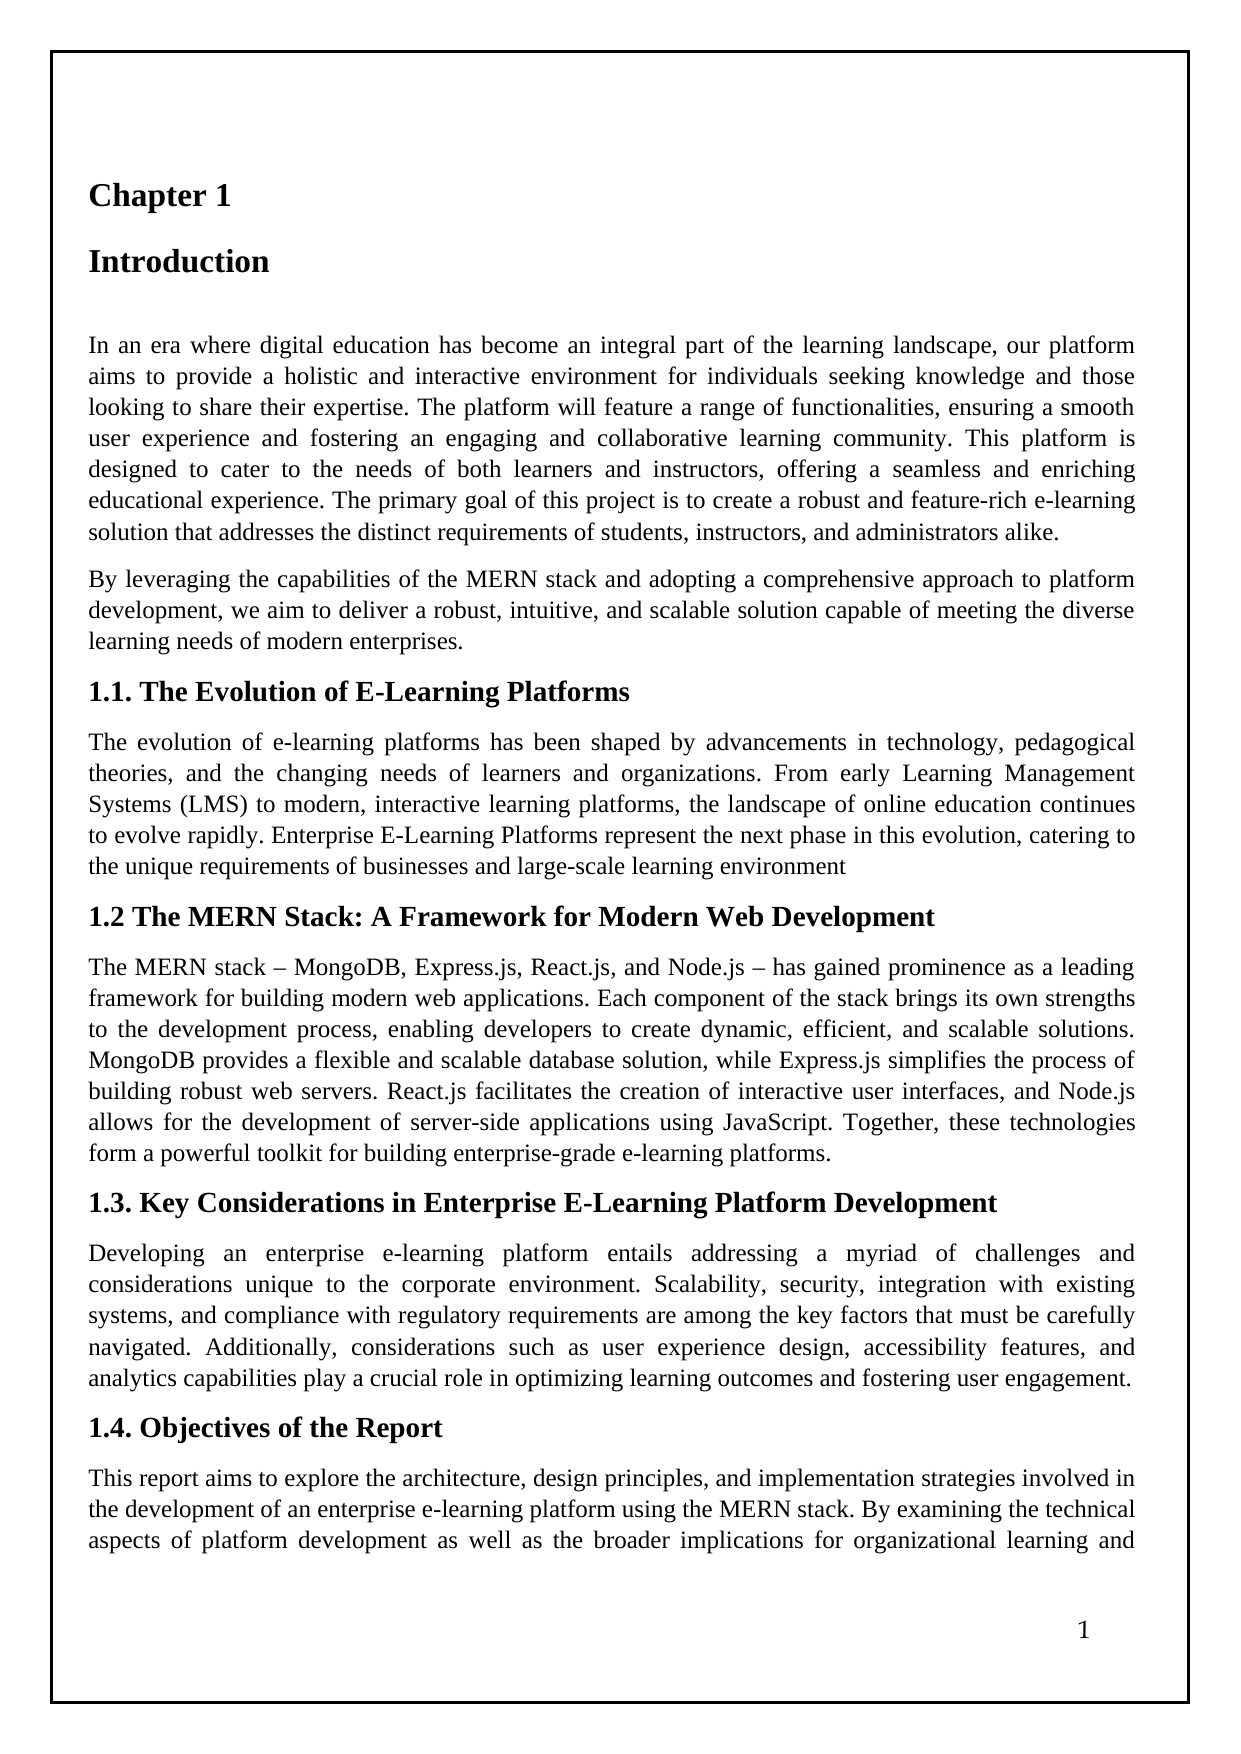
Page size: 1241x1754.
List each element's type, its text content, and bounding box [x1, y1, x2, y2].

subtitle Introduction [88, 241, 1137, 280]
text 1.1. The Evolution of E-Learning Platforms [88, 674, 1137, 708]
text The MERN stack – MongoDB, Express.js, React.js, and Node.js – has gained prominence as a leading framework for building modern web applications. Each component of the stack brings its own strengths to the development process, enabling developers to create dynamic, efficient, and scalable solutions. MongoDB provides a flexible and scalable database solution, while Express.js simplifies the process of building robust web servers. React.js facilitates the creation of interactive user interfaces, and Node.js allows for the development of server-side applications using JavaScript. Together, these technologies form a powerful toolkit for building enterprise-grade e-learning platforms. [88, 952, 1137, 1167]
text 1.2 The MERN Stack: A Framework for Modern Web Development [88, 899, 1137, 932]
subtitle Chapter 1 [88, 175, 1137, 213]
text By leveraging the capabilities of the MERN stack and adopting a comprehensive approach to platform development, we aim to deliver a robust, intuitive, and scalable solution capable of meeting the diverse learning needs of modern enterprises. [88, 564, 1137, 655]
text The evolution of e-learning platforms has been shaped by advancements in technology, pedagogical theories, and the changing needs of learners and organizations. From early Learning Management Systems (LMS) to modern, interactive learning platforms, the landscape of online education continues to evolve rapidly. Enterprise E-Learning Platforms represent the next phase in this evolution, catering to the unique requirements of businesses and large-scale learning environment [88, 727, 1137, 880]
text 1.3. Key Considerations in Enterprise E-Learning Platform Development [88, 1186, 1137, 1219]
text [88, 1463, 1137, 1554]
text In an era where digital education has become an integral part of the learning landscape, our platform aims to provide a holistic and interactive environment for individuals seeking knowledge and those looking to share their expertise. The platform will feature a range of functionalities, ensuring a smooth user experience and fostering an engaging and collaborative learning community. This platform is designed to cater to the needs of both learners and instructors, offering a seamless and enriching educational experience. The primary goal of this project is to create a robust and feature-rich e-learning solution that addresses the distinct requirements of students, instructors, and administrators alike. [88, 330, 1137, 545]
text Developing an enterprise e-learning platform entails addressing a myriad of challenges and considerations unique to the corporate environment. Scalability, security, integration with existing systems, and compliance with regulatory requirements are among the key factors that must be carefully navigated. Additionally, considerations such as user experience design, accessibility features, and analytics capabilities play a crucial role in optimizing learning outcomes and fostering user engagement. [88, 1238, 1137, 1391]
text 1.4. Objectives of the Report [88, 1410, 1137, 1444]
